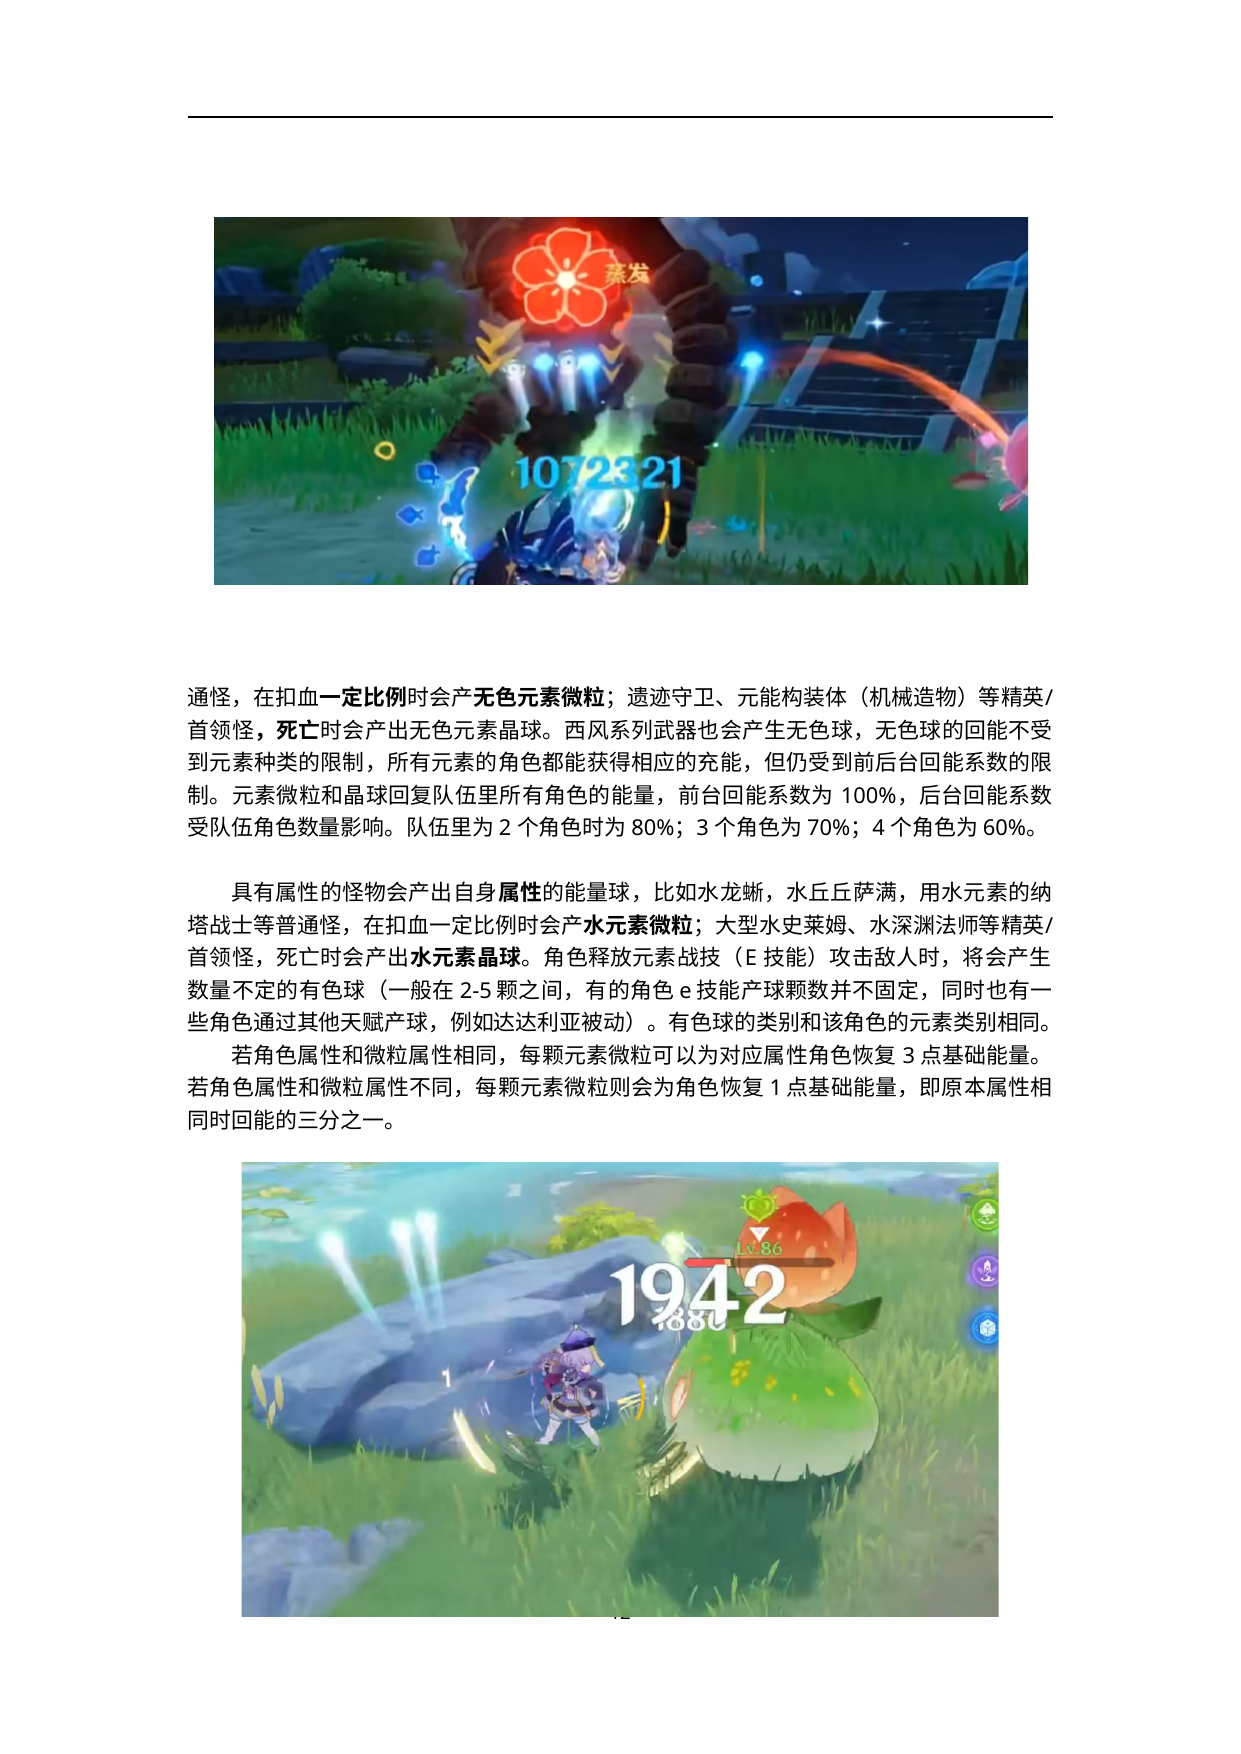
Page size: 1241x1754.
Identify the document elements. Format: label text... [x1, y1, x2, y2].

text 具有属性的怪物会产出自身属性的能量球，比如水龙蜥，水丘丘萨满，用水元素的纳塔战士等普通怪，在扣血一定比例时会产水元素微粒；大型水史莱姆、水深渊法师等精英/首领怪，死亡时会产出水元素晶球。角色释放元素战技（E 技能）攻击敌人时，将会产生数量不定的有色球（一般在2-5颗之间，有的角色e技能产球颗数并不固定，同时也有一些角色通过其他天赋产球，例如达达利亚被动）。有色球的类别和该角色的元素类别相同。 [187, 875, 1053, 1037]
text 若角色属性和微粒属性相同，每颗元素微粒可以为对应属性角色恢复3点基础能量。若角色属性和微粒属性不同，每颗元素微粒则会为角色恢复1点基础能量，即原本属性相同时回能的三分之一。 [187, 1037, 1053, 1135]
text 通怪，在扣血一定比例时会产无色元素微粒；遗迹守卫、元能构装体（机械造物）等精英/首领怪，死亡时会产出无色元素晶球。西风系列武器也会产生无色球，无色球的回能不受到元素种类的限制，所有元素的角色都能获得相应的充能，但仍受到前后台回能系数的限制。元素微粒和晶球回复队伍里所有角色的能量，前台回能系数为 100%，后台回能系数受队伍角色数量影响。队伍里为 2 个角色时为 80%；3 个角色为 70%；4 个角色为 60%。 [187, 680, 1053, 842]
picture [241, 1162, 999, 1617]
picture [214, 217, 1029, 585]
